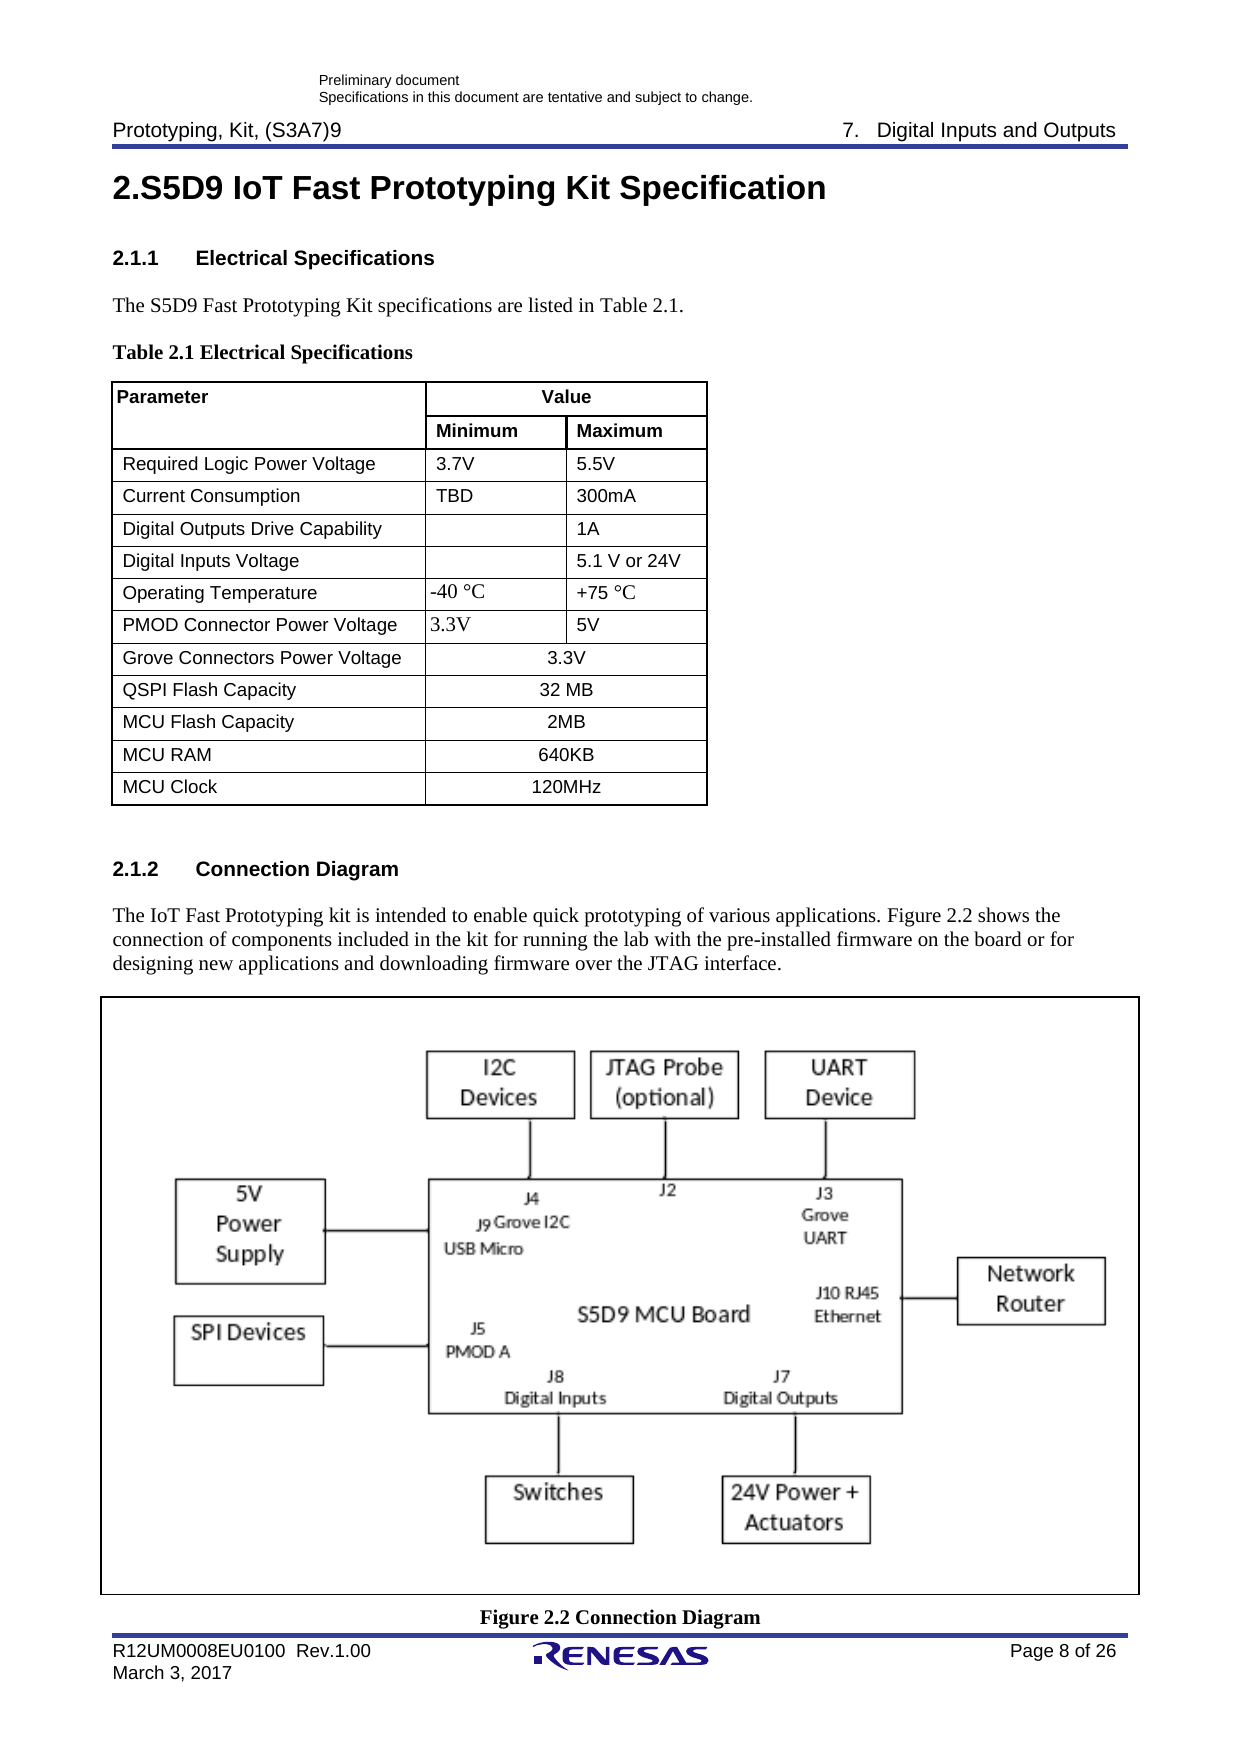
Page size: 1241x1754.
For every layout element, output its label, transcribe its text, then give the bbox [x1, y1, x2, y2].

subtitle S5D9 IoT Fast Prototyping Kit Specification [112, 170, 1128, 207]
table_header Value [427, 383, 706, 414]
table_cell MCU Flash Capacity [113, 708, 425, 739]
table_cell +75 °C [567, 579, 706, 610]
table_cell 2MB [426, 708, 706, 739]
table_cell 120MHz [426, 773, 706, 804]
table_cell 640KB [426, 741, 706, 772]
table_cell 1A [567, 515, 706, 546]
table_cell Digital Inputs Voltage [113, 547, 425, 578]
table_cell 5.5V [567, 450, 706, 481]
table_cell Minimum [427, 417, 565, 448]
subtitle Connection Diagram [112, 851, 1128, 882]
table_cell MCU Clock [113, 773, 425, 804]
table_cell 5V [567, 611, 706, 643]
table_header Parameter [113, 383, 425, 448]
table_cell [426, 515, 566, 546]
table_cell 32 MB [426, 676, 706, 707]
table_cell Maximum [568, 417, 706, 448]
table_cell QSPI Flash Capacity [113, 676, 425, 707]
table_cell 5.1 V or 24V [567, 547, 706, 578]
subtitle Electrical Specifications [112, 241, 1128, 272]
table_cell Grove Connectors Power Voltage [113, 644, 425, 675]
table_cell Digital Outputs Drive Capability [113, 515, 425, 546]
table_cell Required Logic Power Voltage [113, 450, 425, 481]
table_cell Current Consumption [113, 482, 425, 513]
table_cell TBD [426, 482, 566, 513]
table_cell PMOD Connector Power Voltage [113, 611, 425, 643]
table_cell 3.7V [426, 450, 566, 481]
table_cell 3.3V [426, 644, 706, 675]
table_cell [426, 547, 566, 578]
table_cell -40 °C [426, 579, 566, 610]
table_cell Operating Temperature [113, 579, 425, 610]
text The S5D9 Fast Prototyping Kit specifications are listed in Table 2.1. [112, 293, 1128, 317]
table_cell MCU RAM [113, 741, 425, 772]
table_cell 3.3V [426, 611, 566, 643]
table_cell 300mA [567, 482, 706, 513]
title Table 2.1 Electrical Specifications [112, 337, 1128, 364]
